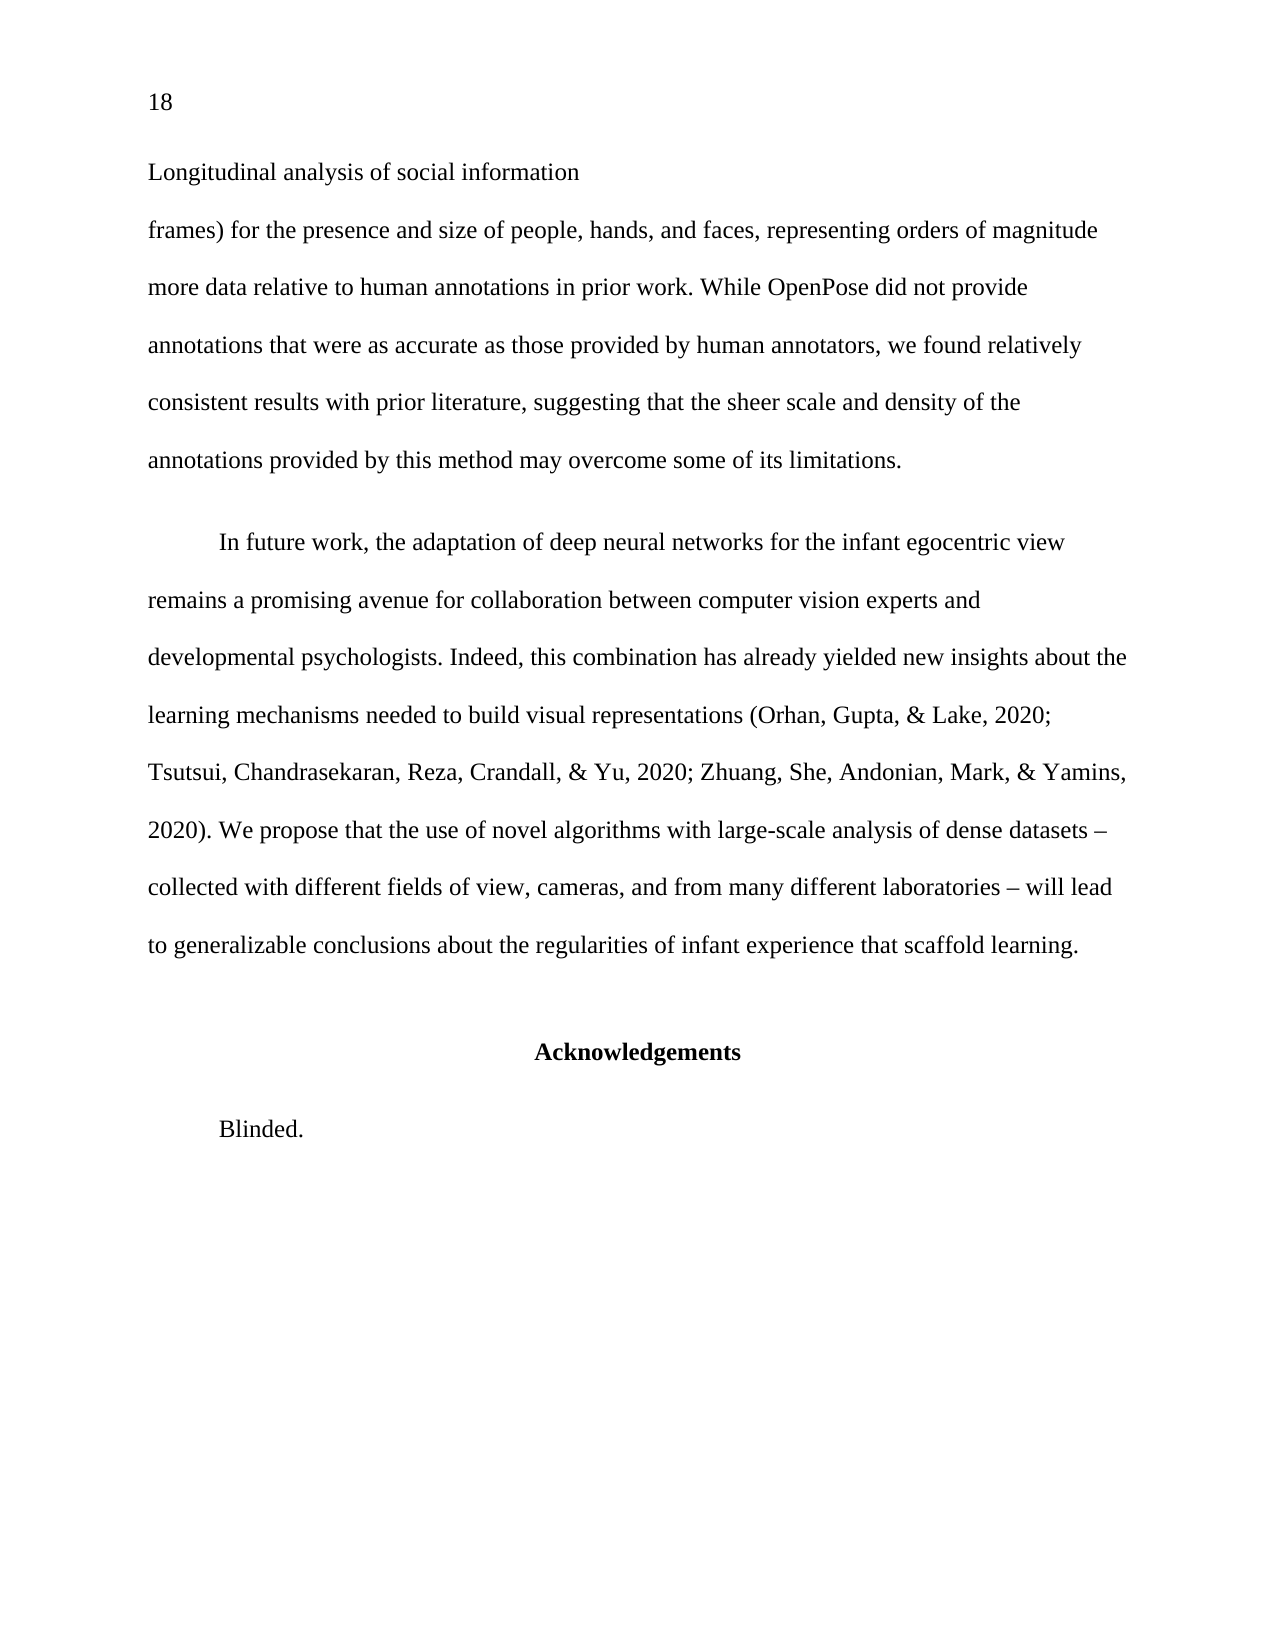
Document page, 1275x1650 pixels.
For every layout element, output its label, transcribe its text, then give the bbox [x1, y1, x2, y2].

text Blinded. [148, 1114, 1127, 1142]
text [148, 215, 1127, 474]
text In future work, the adaptation of deep neural networks for the infant egocentric view remains a promising avenue for collaboration between computer vision experts and developmental psychologists. Indeed, this combination has already yielded new insights about the learning mechanisms needed to build visual representations (Orhan, Gupta, & Lake, 2020; Tsutsui, Chandrasekaran, Reza, Crandall, & Yu, 2020; Zhuang, She, Andonian, Mark, & Yamins, 2020). We propose that the use of novel algorithms with large-scale analysis of dense datasets – collected with different fields of view, cameras, and from many different laboratories – will lead to generalizable conclusions about the regularities of infant experience that scaffold learning. [148, 527, 1127, 959]
subtitle Acknowledgements [148, 1037, 1127, 1066]
